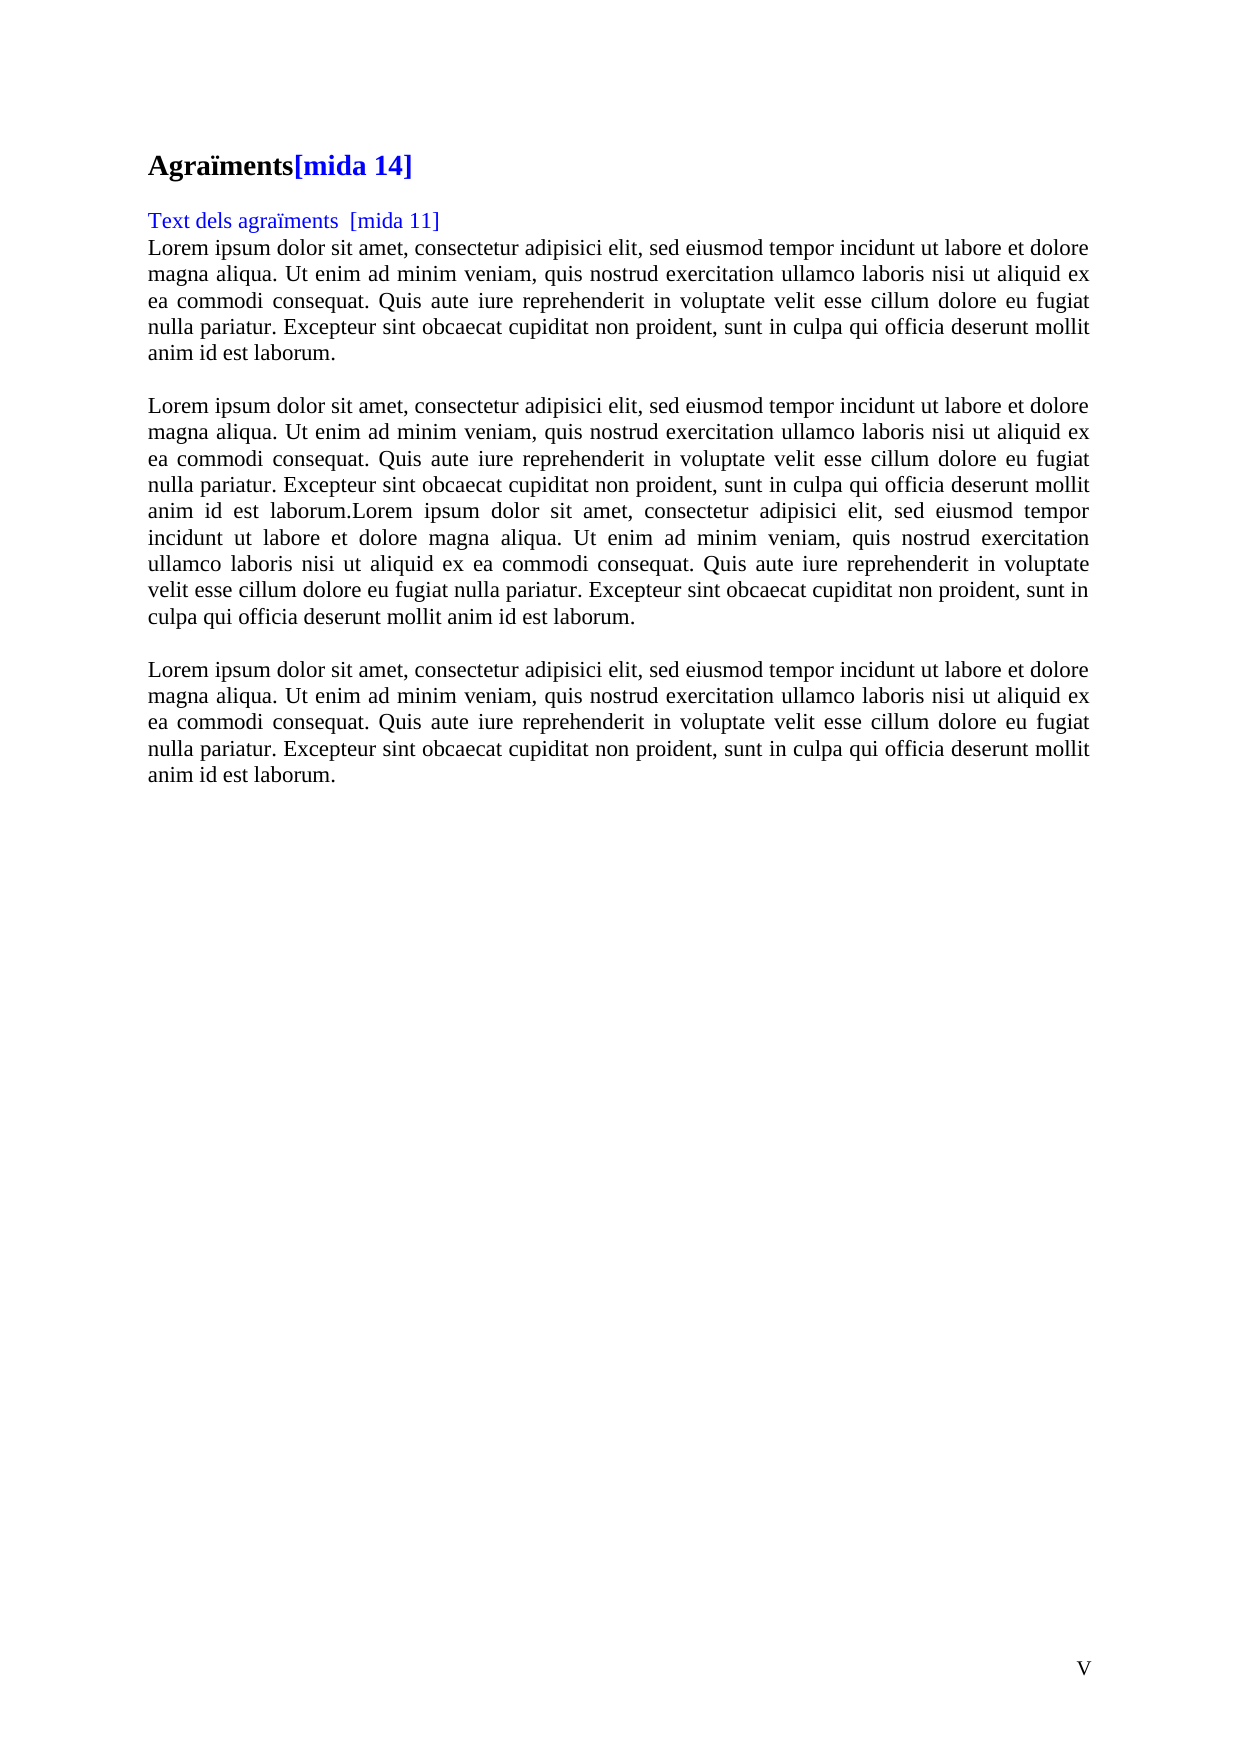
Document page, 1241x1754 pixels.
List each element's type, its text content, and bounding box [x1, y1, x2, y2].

text Text dels agraïments [mida 11] [148, 208, 1091, 234]
text Lorem ipsum dolor sit amet, consectetur adipisici elit, sed eiusmod tempor incidunt ut labore et dolore magna aliqua. Ut enim ad minim veniam, quis nostrud exercitation ullamco laboris nisi ut aliquid ex ea commodi consequat. Quis aute iure reprehenderit in voluptate velit esse cillum dolore eu fugiat nulla pariatur. Excepteur sint obcaecat cupiditat non proident, sunt in culpa qui officia deserunt mollit anim id est laborum.Lorem ipsum dolor sit amet, consectetur adipisici elit, sed eiusmod tempor incidunt ut labore et dolore magna aliqua. Ut enim ad minim veniam, quis nostrud exercitation ullamco laboris nisi ut aliquid ex ea commodi consequat. Quis aute iure reprehenderit in voluptate velit esse cillum dolore eu fugiat nulla pariatur. Excepteur sint obcaecat cupiditat non proident, sunt in culpa qui officia deserunt mollit anim id est laborum. [148, 392, 1091, 629]
text Agraïments[mida 14] [148, 148, 1091, 181]
text Lorem ipsum dolor sit amet, consectetur adipisici elit, sed eiusmod tempor incidunt ut labore et dolore magna aliqua. Ut enim ad minim veniam, quis nostrud exercitation ullamco laboris nisi ut aliquid ex ea commodi consequat. Quis aute iure reprehenderit in voluptate velit esse cillum dolore eu fugiat nulla pariatur. Excepteur sint obcaecat cupiditat non proident, sunt in culpa qui officia deserunt mollit anim id est laborum. [148, 656, 1091, 787]
text Lorem ipsum dolor sit amet, consectetur adipisici elit, sed eiusmod tempor incidunt ut labore et dolore magna aliqua. Ut enim ad minim veniam, quis nostrud exercitation ullamco laboris nisi ut aliquid ex ea commodi consequat. Quis aute iure reprehenderit in voluptate velit esse cillum dolore eu fugiat nulla pariatur. Excepteur sint obcaecat cupiditat non proident, sunt in culpa qui officia deserunt mollit anim id est laborum. [148, 234, 1091, 366]
